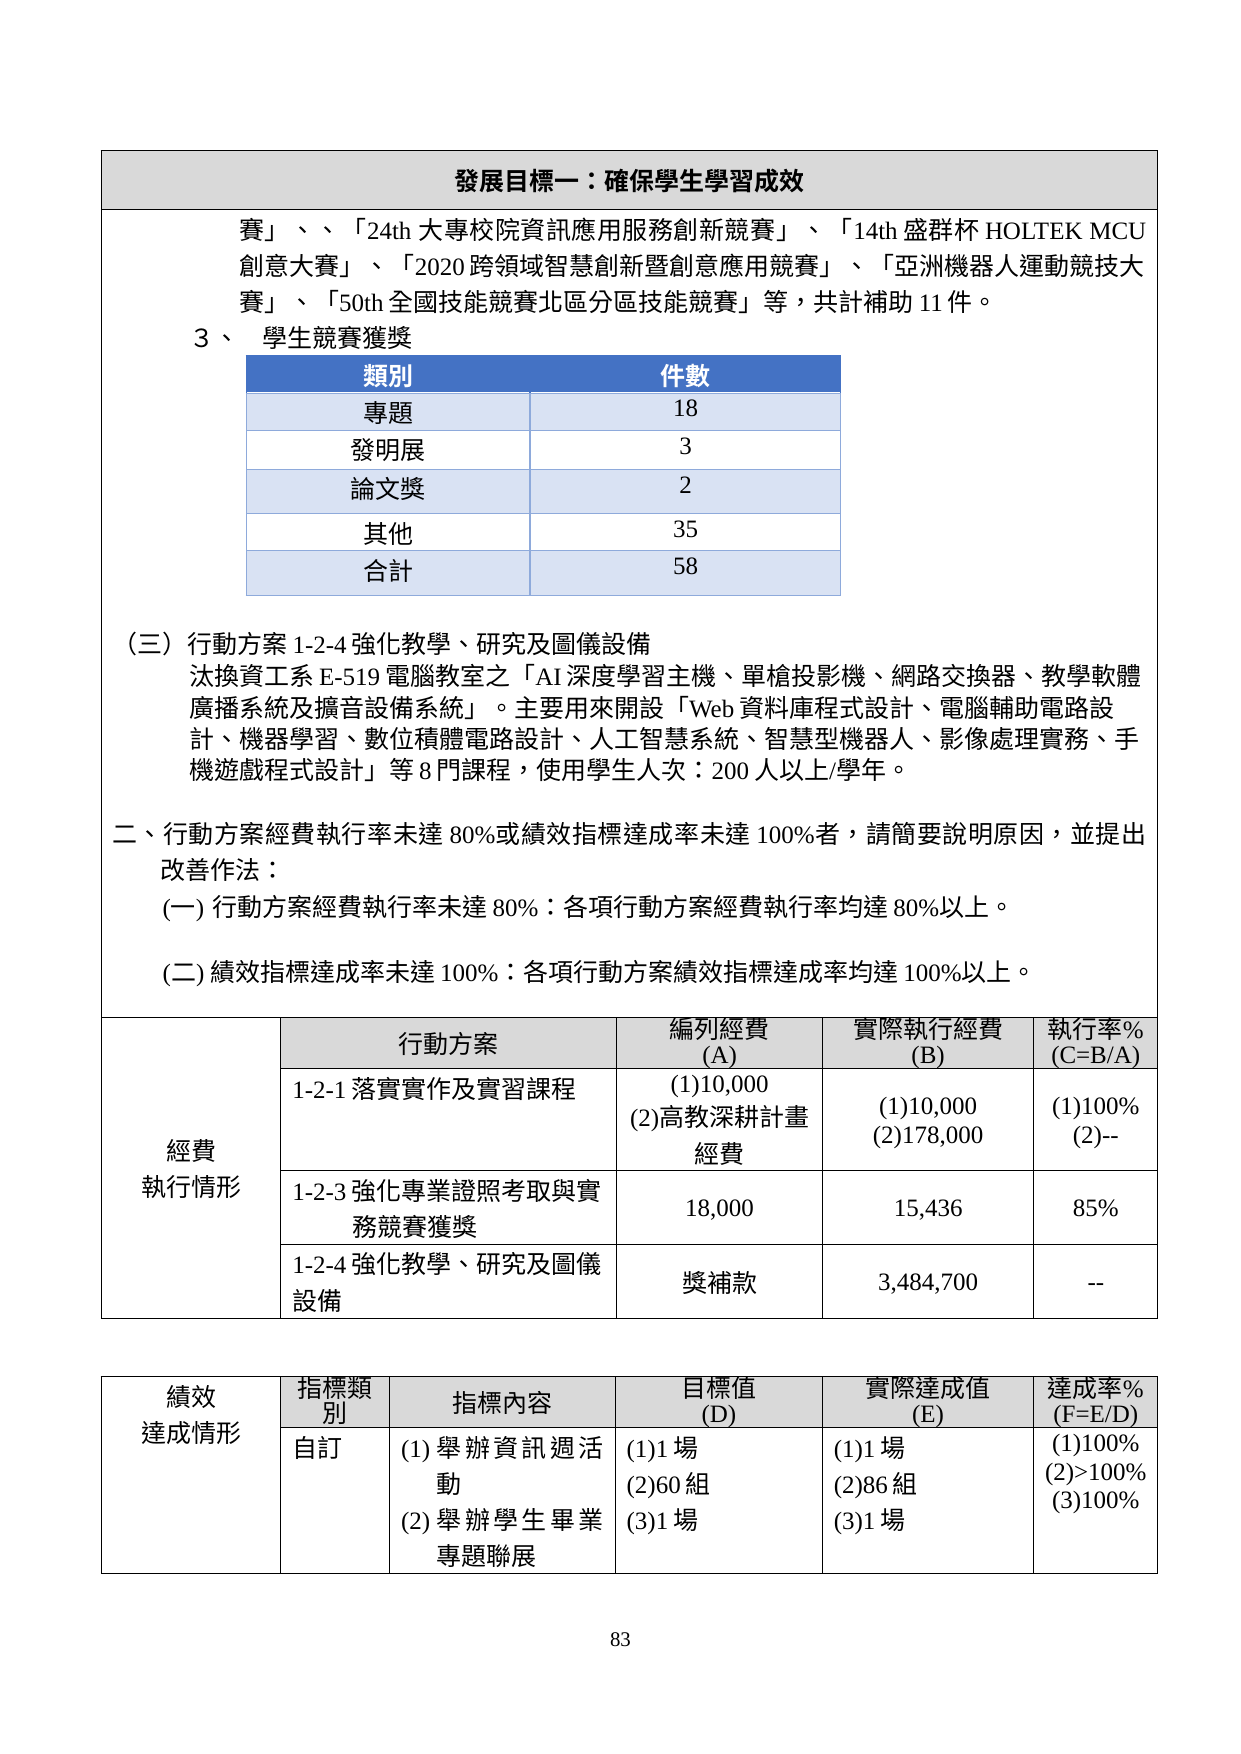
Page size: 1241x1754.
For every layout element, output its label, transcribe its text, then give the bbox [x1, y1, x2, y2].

table_header 實際達成值 (E) [823, 1377, 1033, 1427]
table_cell 自訂 [281, 1428, 389, 1573]
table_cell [390, 1428, 615, 1573]
table_cell 1-2-3強化專業證照考取與實務競賽獲獎 [281, 1171, 616, 1244]
table_cell -- [1034, 1245, 1157, 1317]
table_cell 獎補款 [617, 1245, 822, 1317]
table_cell 執行率% (C=B/A) [1034, 1018, 1157, 1068]
table_cell 行動方案 [281, 1018, 616, 1068]
table_cell 1-2-1落實實作及實習課程 [281, 1069, 616, 1170]
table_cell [102, 210, 1157, 1017]
table_cell 15,436 [823, 1171, 1033, 1244]
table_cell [1034, 1428, 1157, 1573]
table_header 績效 達成情形 [102, 1377, 280, 1573]
table_cell 85% [1034, 1171, 1157, 1244]
table_cell (1)100% (2)-- [1034, 1069, 1157, 1170]
table_cell (1)10,000 (2)178,000 [823, 1069, 1033, 1170]
table_header 指標類別 [281, 1377, 389, 1427]
table_cell 18,000 [617, 1171, 822, 1244]
table_cell 實際執行經費 (B) [823, 1018, 1033, 1068]
table_cell (1)10,000 (2)高教深耕計畫經費 [617, 1069, 822, 1170]
table_cell 經費 執行情形 [102, 1018, 280, 1317]
table_header 發展目標一：確保學生學習成效 [102, 151, 1157, 209]
table_cell 1-2-4強化教學、研究及圖儀設備 [281, 1245, 616, 1317]
table_cell (1)1場 (2)60組 (3)1場 [616, 1428, 822, 1573]
table_header 達成率% (F=E/D) [1034, 1377, 1157, 1427]
table_header 指標內容 [390, 1377, 615, 1427]
table_cell 3,484,700 [823, 1245, 1033, 1317]
table_cell 編列經費 (A) [617, 1018, 822, 1068]
table_cell (1)1場 (2)86組 (3)1場 [823, 1428, 1033, 1573]
table_header 目標值 (D) [616, 1377, 822, 1427]
